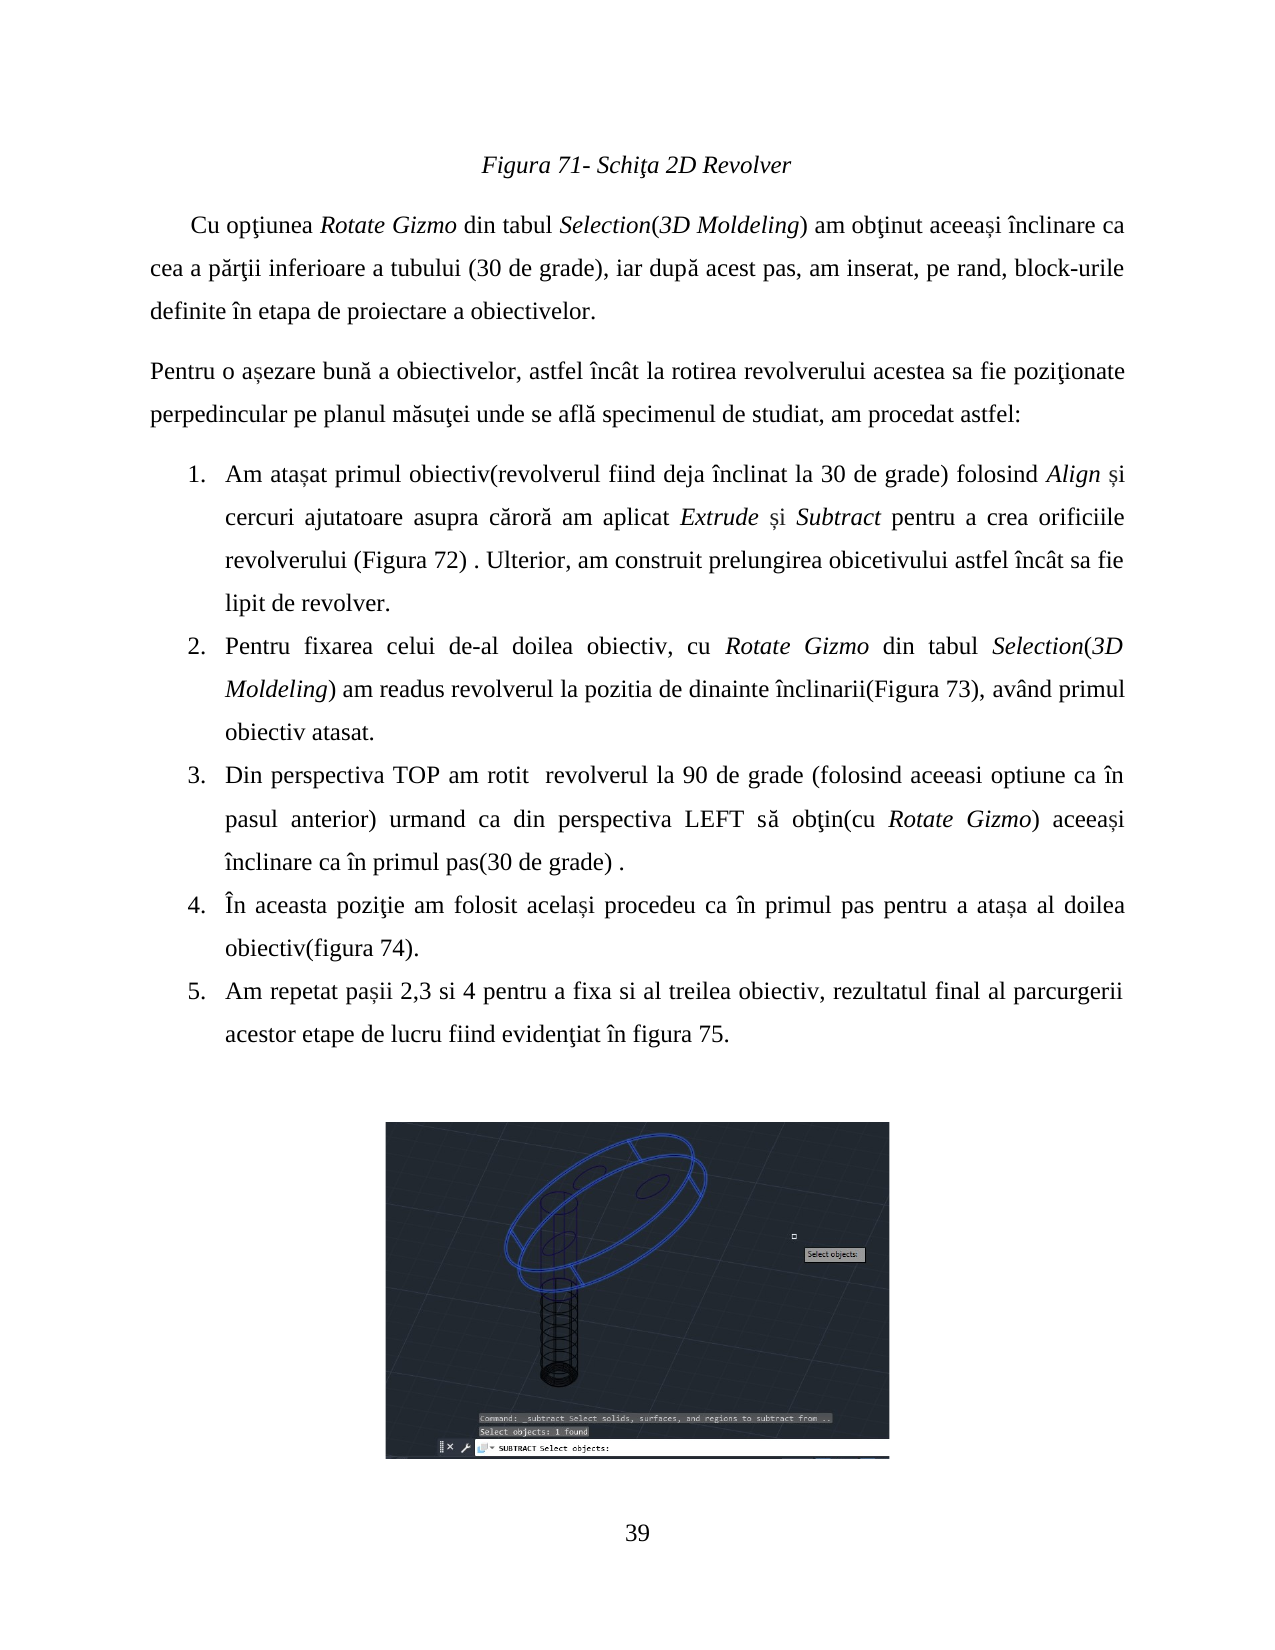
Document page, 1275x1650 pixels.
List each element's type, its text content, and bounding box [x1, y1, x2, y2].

text Pentru o așezare bună a obiectivelor, astfel încât la rotirea revolverului acestea sa fie poziţionate perpedincular pe planul măsuţei unde se află specimenul de studiat, am procedat astfel: [150, 356, 1125, 428]
list În aceasta poziţie am folosit același procedeu ca în primul pas pentru a atașa al doilea obiectiv(figura 74). [187, 890, 1125, 962]
picture [385, 1122, 890, 1459]
text Figura 71- Schiţa 2D Revolver [150, 150, 1125, 179]
list Am repetat pașii 2,3 si 4 pentru a fixa si al treilea obiectiv, rezultatul final al parcurgerii acestor etape de lucru fiind evidenţiat în figura 75. [187, 976, 1125, 1048]
list Din perspectiva TOP am rotit revolverul la 90 de grade (folosind aceeasi optiune ca în pasul anterior) urmand ca din perspectiva LEFT să obţin(cu Rotate Gizmo) aceeași înclinare ca în primul pas(30 de grade) . [187, 761, 1125, 876]
text Cu opţiunea Rotate Gizmo din tabul Selection(3D Moldeling) am obţinut aceeași înclinare ca cea a părţii inferioare a tubului (30 de grade), iar după acest pas, am inserat, pe rand, block-urile definite în etapa de proiectare a obiectivelor. [150, 210, 1125, 325]
list Pentru fixarea celui de-al doilea obiectiv, cu Rotate Gizmo din tabul Selection(3D Moldeling) am readus revolverul la pozitia de dinainte înclinarii(Figura 73), având primul obiectiv atasat. [187, 631, 1125, 746]
list Am atașat primul obiectiv(revolverul fiind deja înclinat la 30 de grade) folosind Align și cercuri ajutatoare asupra căroră am aplicat Extrude și Subtract pentru a crea orificiile revolverului (Figura 72) . Ulterior, am construit prelungirea obicetivului astfel încât sa fie lipit de revolver. [187, 459, 1125, 617]
